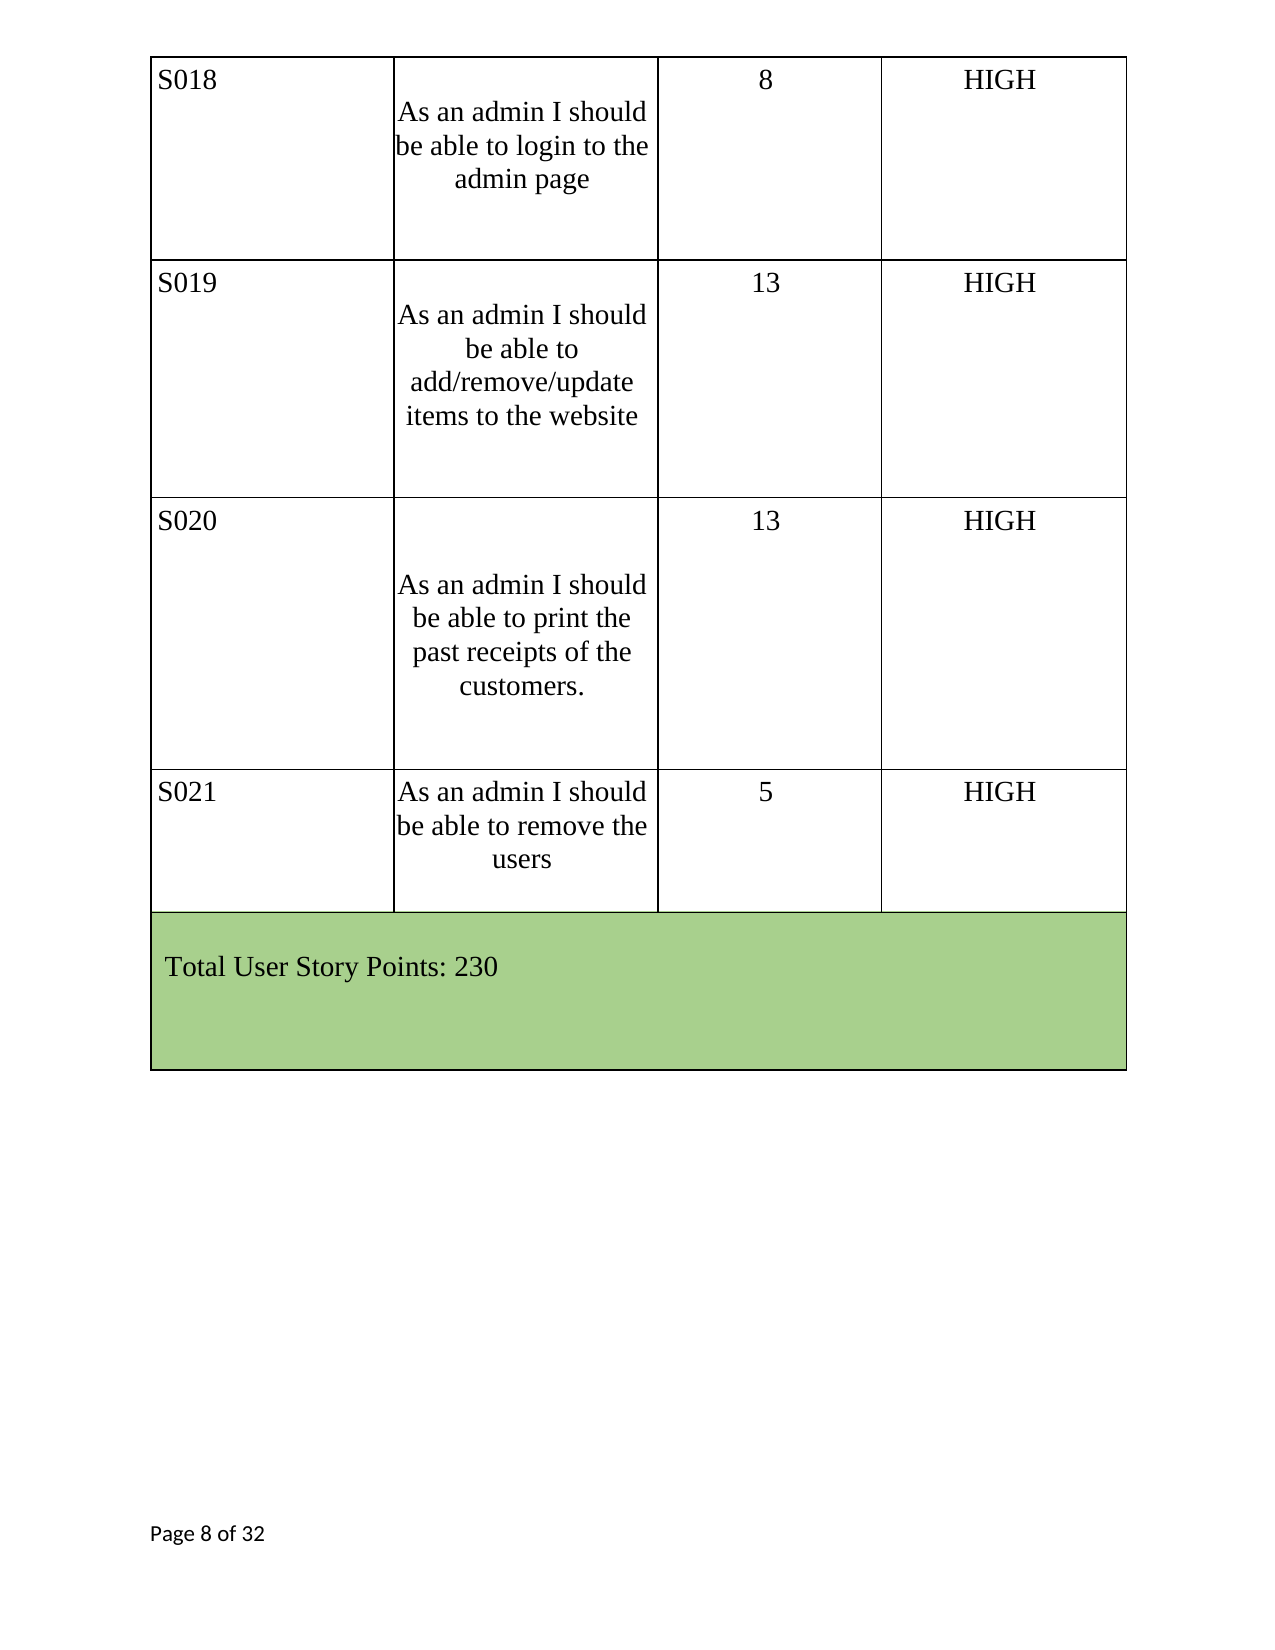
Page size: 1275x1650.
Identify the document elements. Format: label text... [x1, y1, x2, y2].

table_cell As an admin I should be able to print the past receipts of the customers. [395, 498, 657, 769]
table_cell 8 [659, 58, 881, 259]
table_cell S021 [152, 770, 393, 911]
table_cell HIGH [882, 261, 1126, 497]
table_cell HIGH [882, 58, 1126, 259]
table_cell As an admin I should be able to login to the admin page [395, 58, 657, 259]
table_cell As an admin I should be able to add/remove/update items to the website [395, 261, 657, 497]
table_cell 13 [659, 261, 881, 497]
table_cell S018 [152, 58, 393, 259]
table_cell HIGH [882, 498, 1126, 769]
table_cell HIGH [882, 770, 1126, 911]
table_cell S020 [152, 498, 393, 769]
table_cell S019 [152, 261, 393, 497]
table_cell As an admin I should be able to remove the users [395, 770, 657, 911]
table_cell 13 [659, 498, 881, 769]
table_cell 5 [659, 770, 881, 911]
table_cell Total User Story Points: 230 [152, 913, 1126, 1069]
